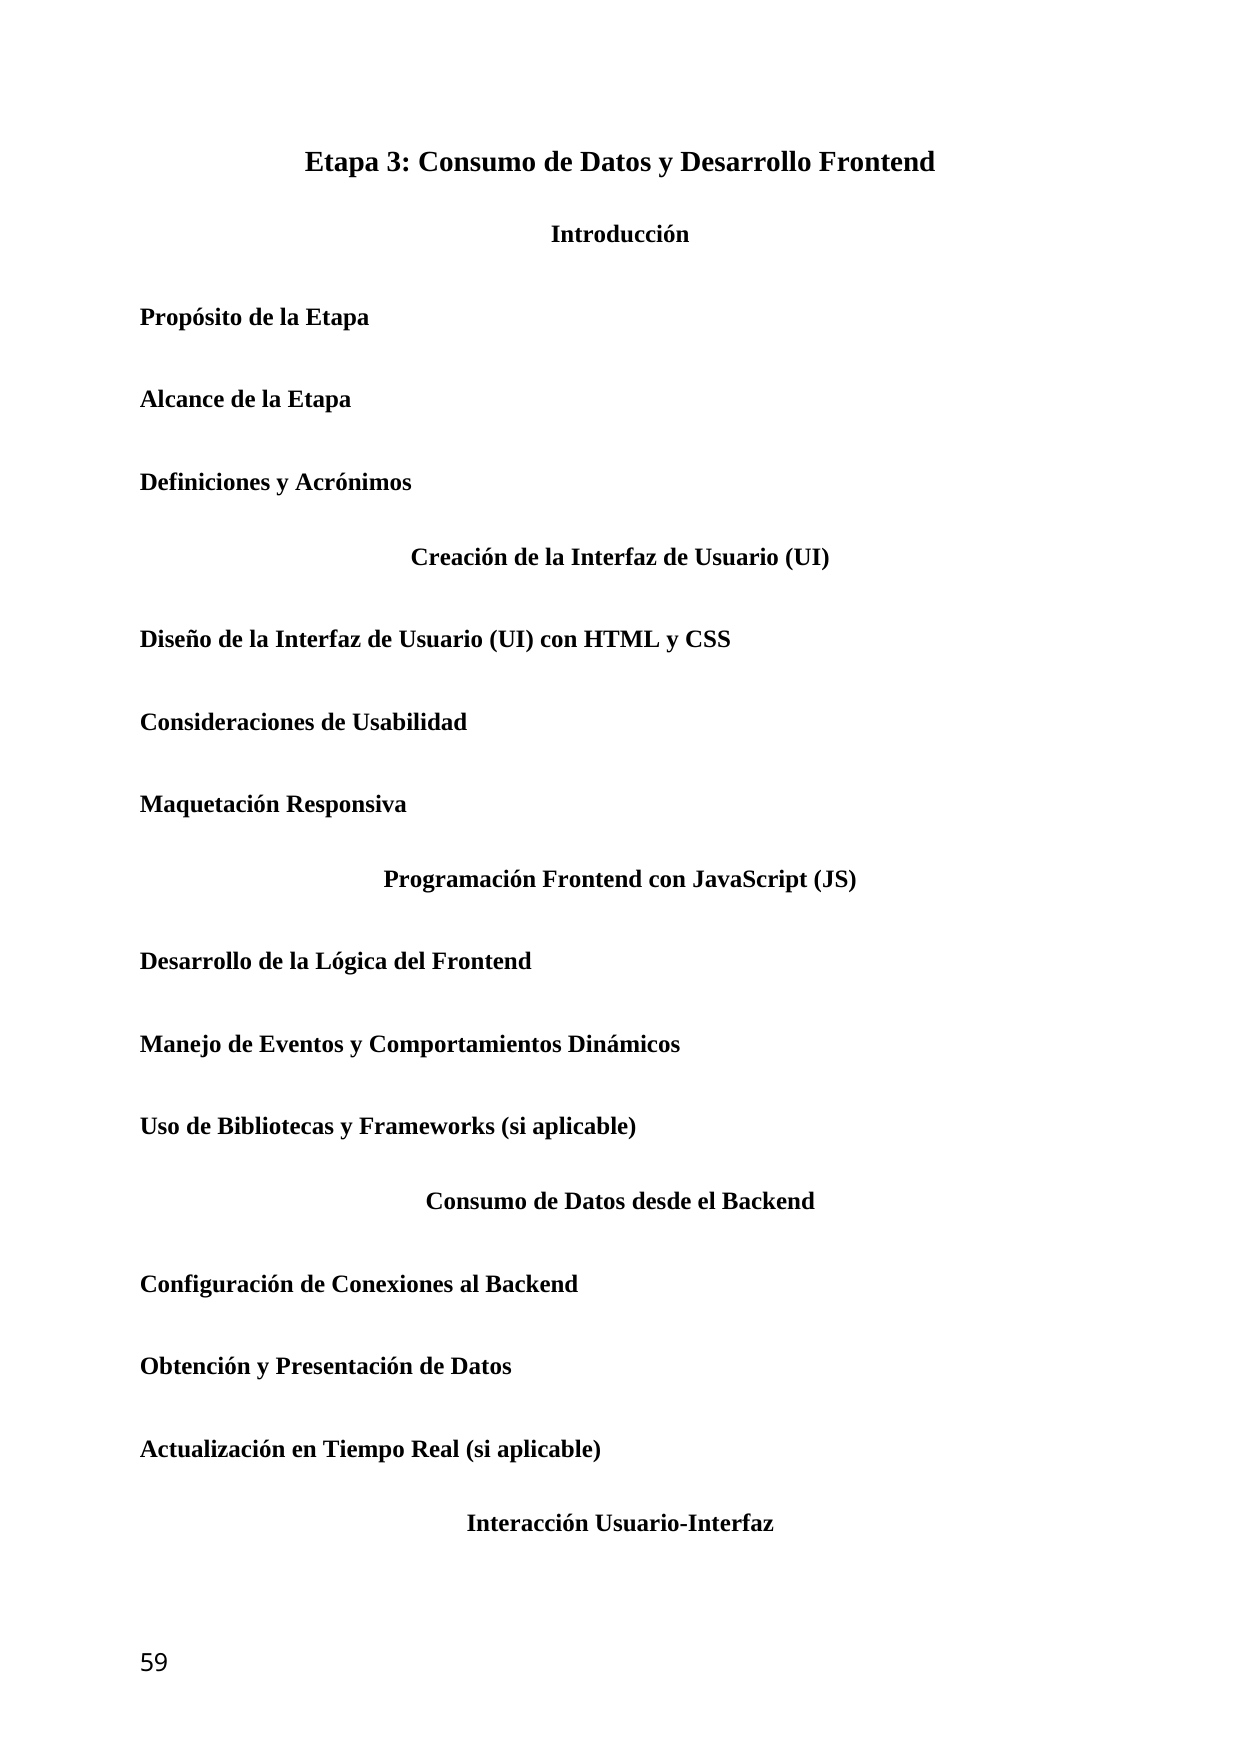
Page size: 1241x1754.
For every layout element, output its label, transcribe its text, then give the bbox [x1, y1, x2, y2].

subtitle Creación de la Interfaz de Usuario (UI) [139, 542, 1101, 570]
subtitle Programación Frontend con JavaScript (JS) [139, 864, 1101, 893]
subtitle Obtención y Presentación de Datos [139, 1351, 1101, 1380]
subtitle Maquetación Responsiva [139, 789, 1101, 818]
subtitle Definiciones y Acrónimos [139, 467, 1101, 496]
subtitle Introducción [139, 219, 1101, 248]
subtitle Interacción Usuario-Interfaz [139, 1508, 1101, 1537]
subtitle Consumo de Datos desde el Backend [139, 1186, 1101, 1215]
subtitle Consideraciones de Usabilidad [139, 707, 1101, 735]
subtitle Uso de Bibliotecas y Frameworks (si aplicable) [139, 1111, 1101, 1140]
subtitle Configuración de Conexiones al Backend [139, 1269, 1101, 1297]
subtitle Desarrollo de la Lógica del Frontend [139, 946, 1101, 975]
subtitle Propósito de la Etapa [139, 302, 1101, 331]
subtitle Manejo de Eventos y Comportamientos Dinámicos [139, 1029, 1101, 1058]
subtitle Alcance de la Etapa [139, 384, 1101, 413]
subtitle Diseño de la Interfaz de Usuario (UI) con HTML y CSS [139, 624, 1101, 653]
subtitle Etapa 3: Consumo de Datos y Desarrollo Frontend [139, 144, 1101, 178]
subtitle Actualización en Tiempo Real (si aplicable) [139, 1434, 1101, 1462]
